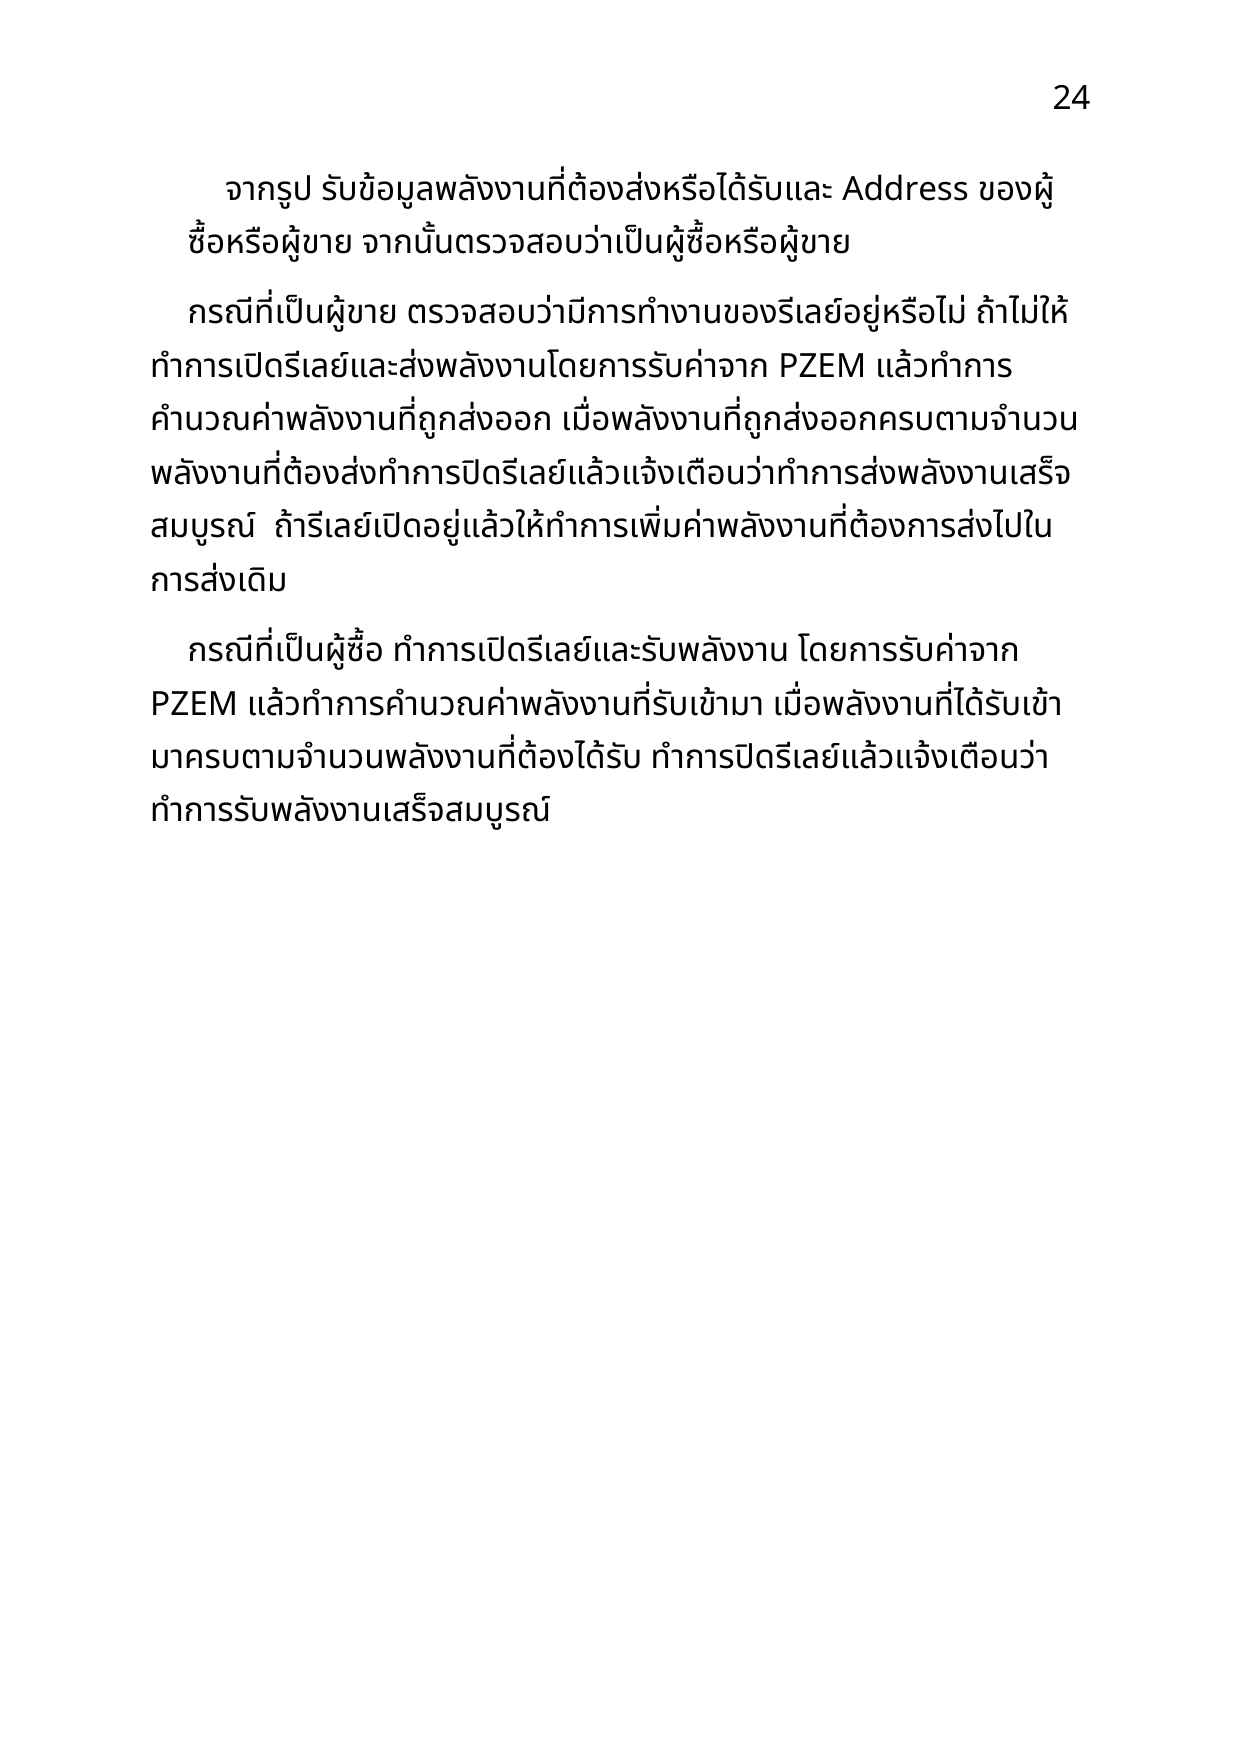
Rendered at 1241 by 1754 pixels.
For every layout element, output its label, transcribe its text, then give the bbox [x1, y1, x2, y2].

text จากรูป รับข้อมูลพลังงานที่ต้องส่งหรือได้รับและ Address ของผู้ซื้อหรือผู้ขาย จากนั้นตรวจสอบว่าเป็นผู้ซื้อหรือผู้ขาย [187, 164, 1090, 269]
text กรณีที่เป็นผู้ซื้อ ทำการเปิดรีเลย์และรับพลังงาน โดยการรับค่าจาก PZEM แล้วทำการคำนวณค่าพลังงานที่รับเข้ามา เมื่อพลังงานที่ได้รับเข้ามาครบตามจำนวนพลังงานที่ต้องได้รับ ทำการปิดรีเลย์แล้วแจ้งเตือนว่าทำการรับพลังงานเสร็จสมบูรณ์ [150, 626, 1090, 837]
text กรณีที่เป็นผู้ขาย ตรวจสอบว่ามีการทำงานของรีเลย์อยู่หรือไม่ ถ้าไม่ให้ทำการเปิดรีเลย์และส่งพลังงานโดยการรับค่าจาก PZEM แล้วทำการคำนวณค่าพลังงานที่ถูกส่งออก เมื่อพลังงานที่ถูกส่งออกครบตามจำนวนพลังงานที่ต้องส่งทำการปิดรีเลย์แล้วแจ้งเตือนว่าทำการส่งพลังงานเสร็จสมบูรณ์ ถ้ารีเลย์เปิดอยู่แล้วให้ทำการเพิ่มค่าพลังงานที่ต้องการส่งไปในการส่งเดิม [150, 288, 1090, 606]
